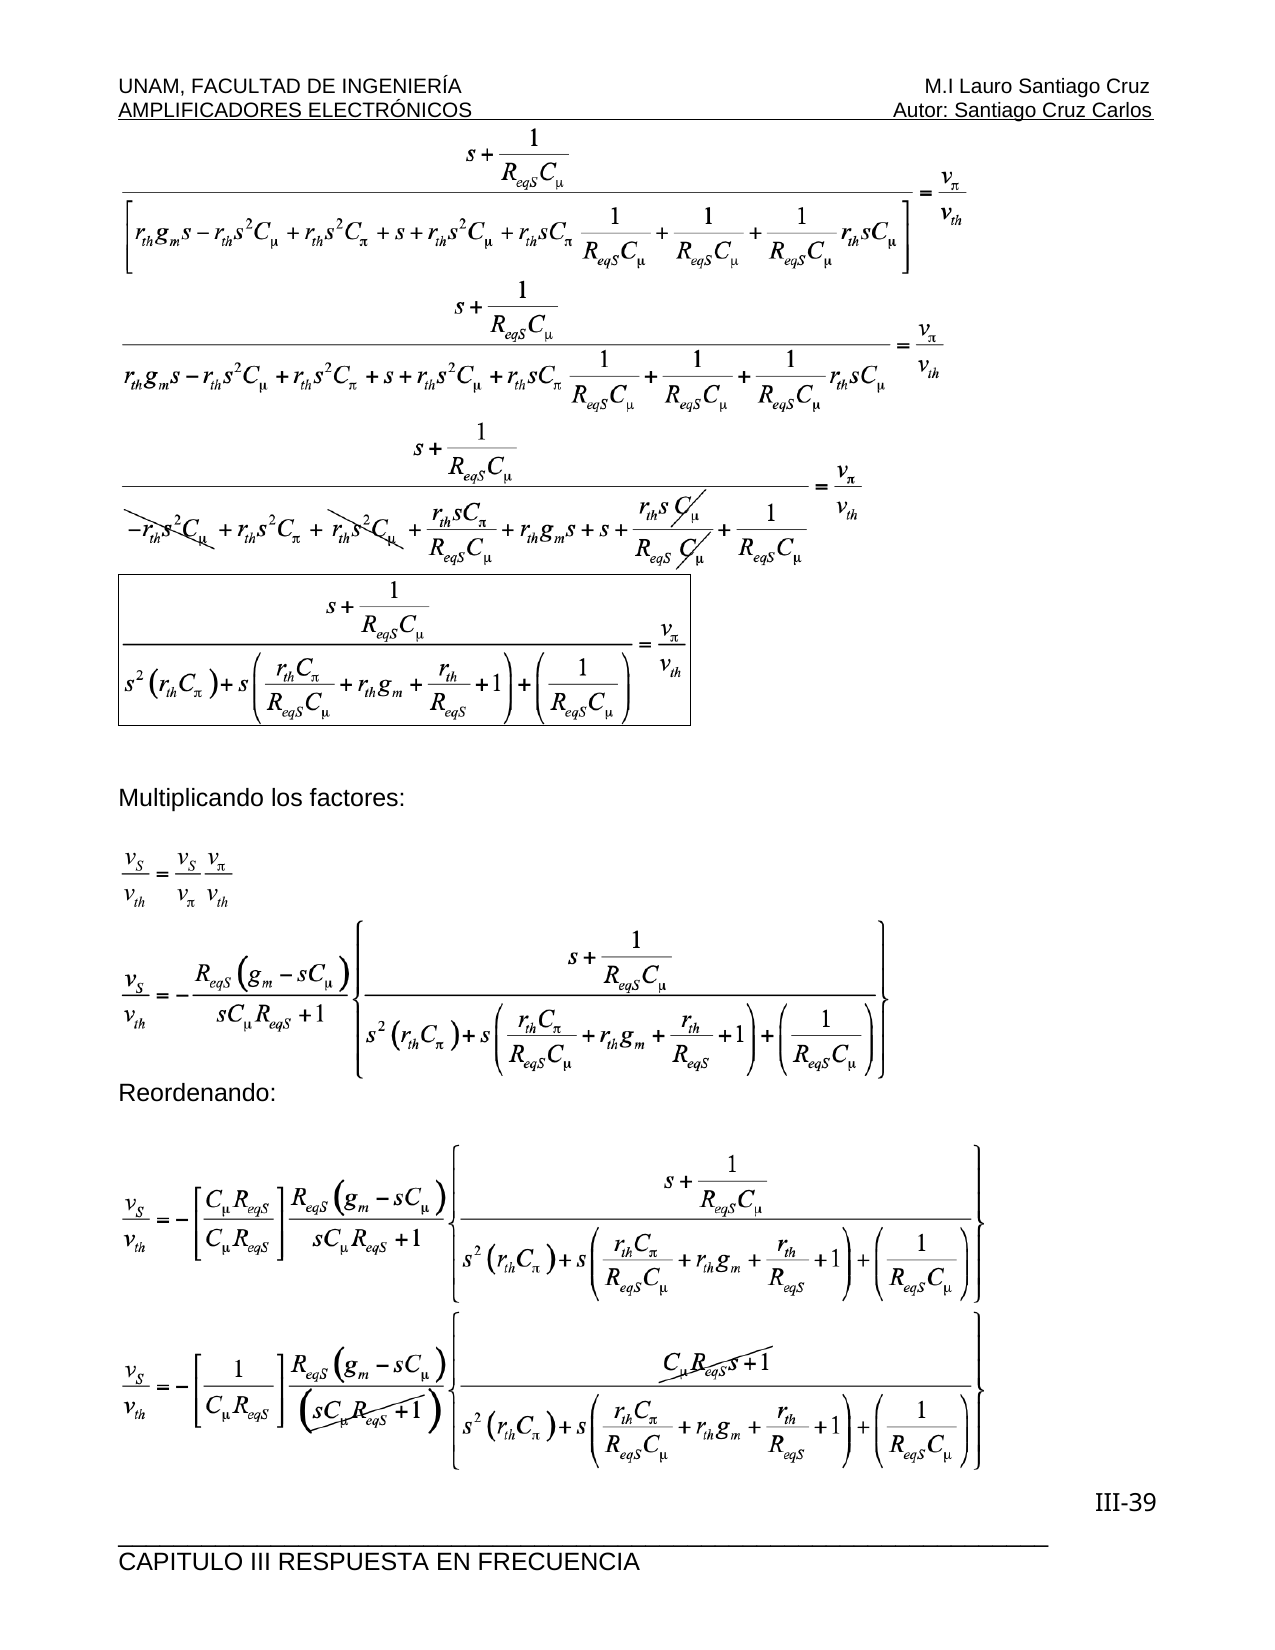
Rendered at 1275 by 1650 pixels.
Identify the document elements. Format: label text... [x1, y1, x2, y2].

text Multiplicando los factores: [118, 783, 1157, 812]
picture [119, 575, 690, 725]
picture [118, 1135, 989, 1470]
picture [118, 121, 971, 574]
picture [118, 840, 892, 1079]
text Reordenando: [118, 1078, 1157, 1107]
